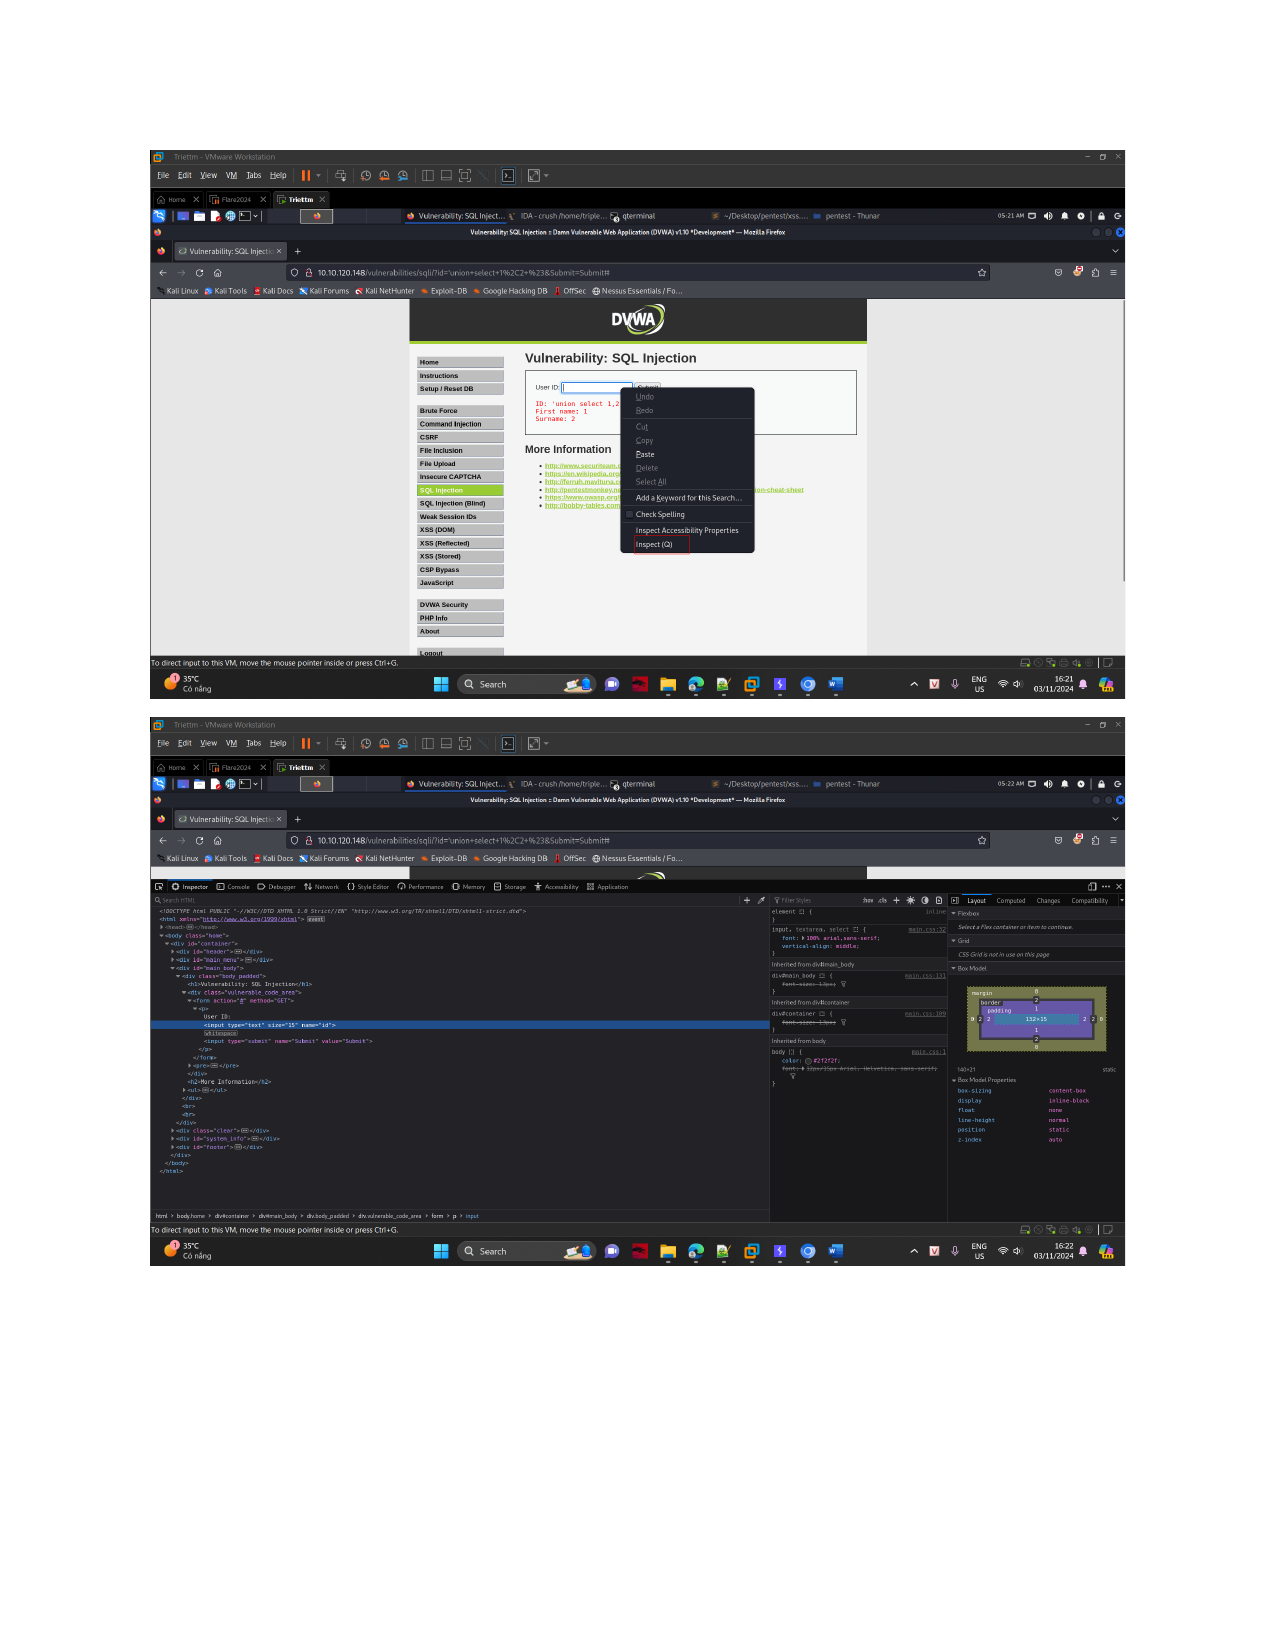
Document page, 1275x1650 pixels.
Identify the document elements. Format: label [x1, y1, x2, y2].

picture [150, 150, 1125, 699]
picture [150, 717, 1125, 1266]
